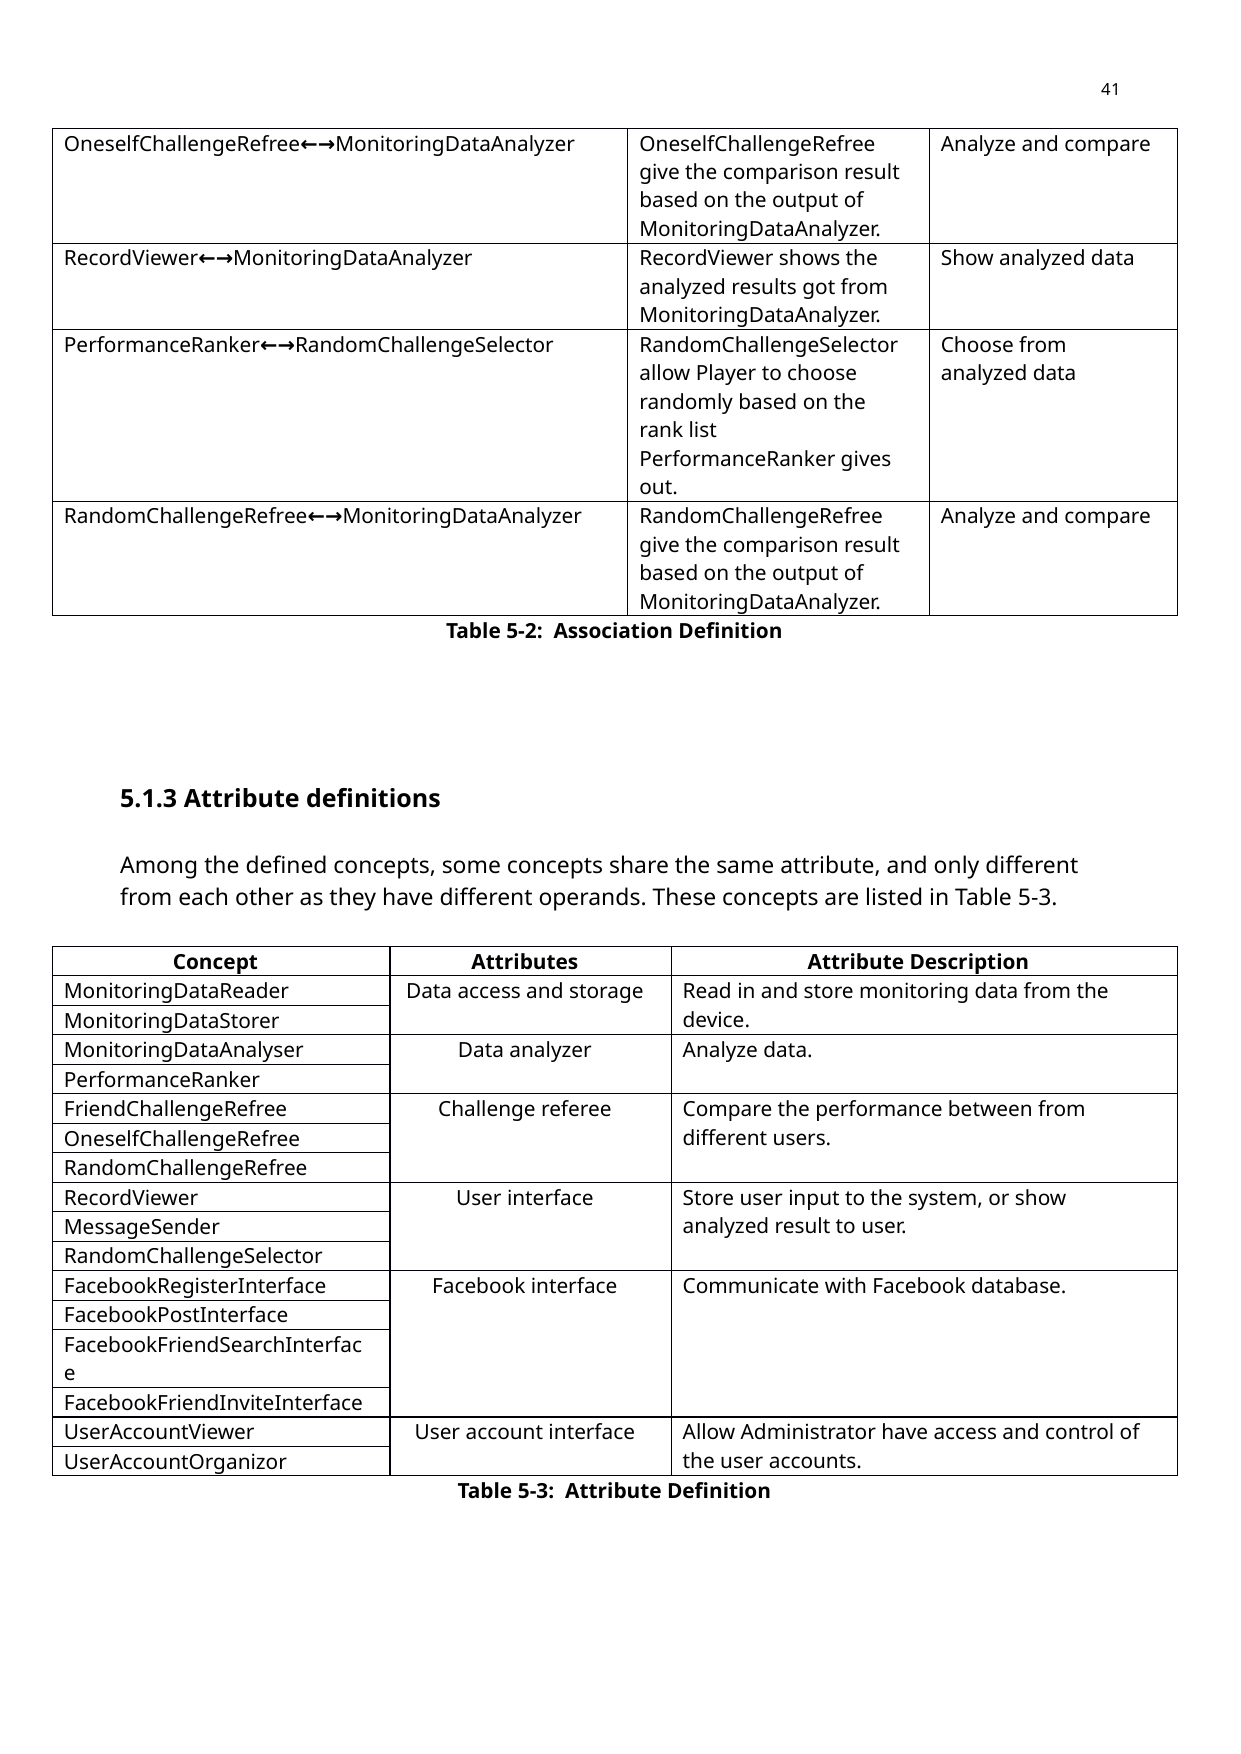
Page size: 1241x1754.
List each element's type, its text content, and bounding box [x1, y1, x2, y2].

table_cell Analyze and compare [930, 129, 1177, 242]
table_cell Read in and store monitoring data from the device. [672, 976, 1177, 1034]
table_cell OneselfChallengeRefree [53, 1124, 389, 1152]
table_cell User interface [391, 1183, 671, 1270]
table_cell RecordViewer←→MonitoringDataAnalyzer [53, 244, 627, 329]
table_cell RandomChallengeSelector allow Player to choose randomly based on the rank list PerformanceRanker gives out. [628, 330, 929, 501]
table_cell RandomChallengeSelector [53, 1242, 389, 1270]
table_cell Data access and storage [391, 976, 671, 1034]
table_cell Compare the performance between from different users. [672, 1094, 1177, 1182]
table_cell Choose from analyzed data [930, 330, 1177, 501]
table_cell Challenge referee [391, 1094, 671, 1182]
table_cell RecordViewer shows the analyzed results got from MonitoringDataAnalyzer. [628, 244, 929, 329]
table_cell Allow Administrator have access and control of the user accounts. [672, 1418, 1177, 1475]
table_cell Show analyzed data [930, 244, 1177, 329]
table_cell User account interface [391, 1418, 671, 1475]
text Among the defined concepts, some concepts share the same attribute, and only different from each other as they have different operands. These concepts are listed in Table 5-3. [120, 849, 1108, 912]
table_cell OneselfChallengeRefree give the comparison result based on the output of MonitoringDataAnalyzer. [628, 129, 929, 242]
table_cell UserAccountOrganizor [53, 1447, 389, 1475]
table_cell Store user input to the system, or show analyzed result to user. [672, 1183, 1177, 1270]
table_cell Communicate with Facebook database. [672, 1271, 1177, 1416]
table_cell OneselfChallengeRefree←→MonitoringDataAnalyzer [53, 129, 627, 242]
table_cell Analyze and compare [930, 502, 1177, 615]
table_cell PerformanceRanker [53, 1065, 389, 1093]
table_cell RandomChallengeRefree give the comparison result based on the output of MonitoringDataAnalyzer. [628, 502, 929, 615]
table_cell FacebookPostInterface [53, 1301, 389, 1329]
table_cell RandomChallengeRefree←→MonitoringDataAnalyzer [53, 502, 627, 615]
table_cell Data analyzer [391, 1035, 671, 1093]
table_header Concept [53, 947, 389, 975]
table_cell RecordViewer [53, 1183, 389, 1211]
table_header Attributes [391, 947, 671, 975]
table_cell FacebookFriendInviteInterface [53, 1388, 389, 1416]
table_cell PerformanceRanker←→RandomChallengeSelector [53, 330, 627, 501]
table_cell UserAccountViewer [53, 1418, 389, 1446]
table_cell RandomChallengeRefree [53, 1153, 389, 1182]
text Table 5-3: Attribute Definition [120, 1476, 1108, 1505]
table_cell MonitoringDataAnalyser [53, 1035, 389, 1064]
table_header Attribute Description [672, 947, 1177, 975]
table_cell MessageSender [53, 1212, 389, 1241]
table_cell MonitoringDataStorer [53, 1006, 389, 1034]
table_cell Analyze data. [672, 1035, 1177, 1093]
table_cell FacebookFriendSearchInterface [53, 1330, 389, 1387]
text Table 5-2: Association Definition [120, 616, 1108, 645]
table_cell Facebook interface [391, 1271, 671, 1416]
text 5.1.3 Attribute definitions [120, 781, 1108, 815]
table_cell MonitoringDataReader [53, 976, 389, 1005]
table_cell FriendChallengeRefree [53, 1094, 389, 1123]
table_cell FacebookRegisterInterface [53, 1271, 389, 1299]
